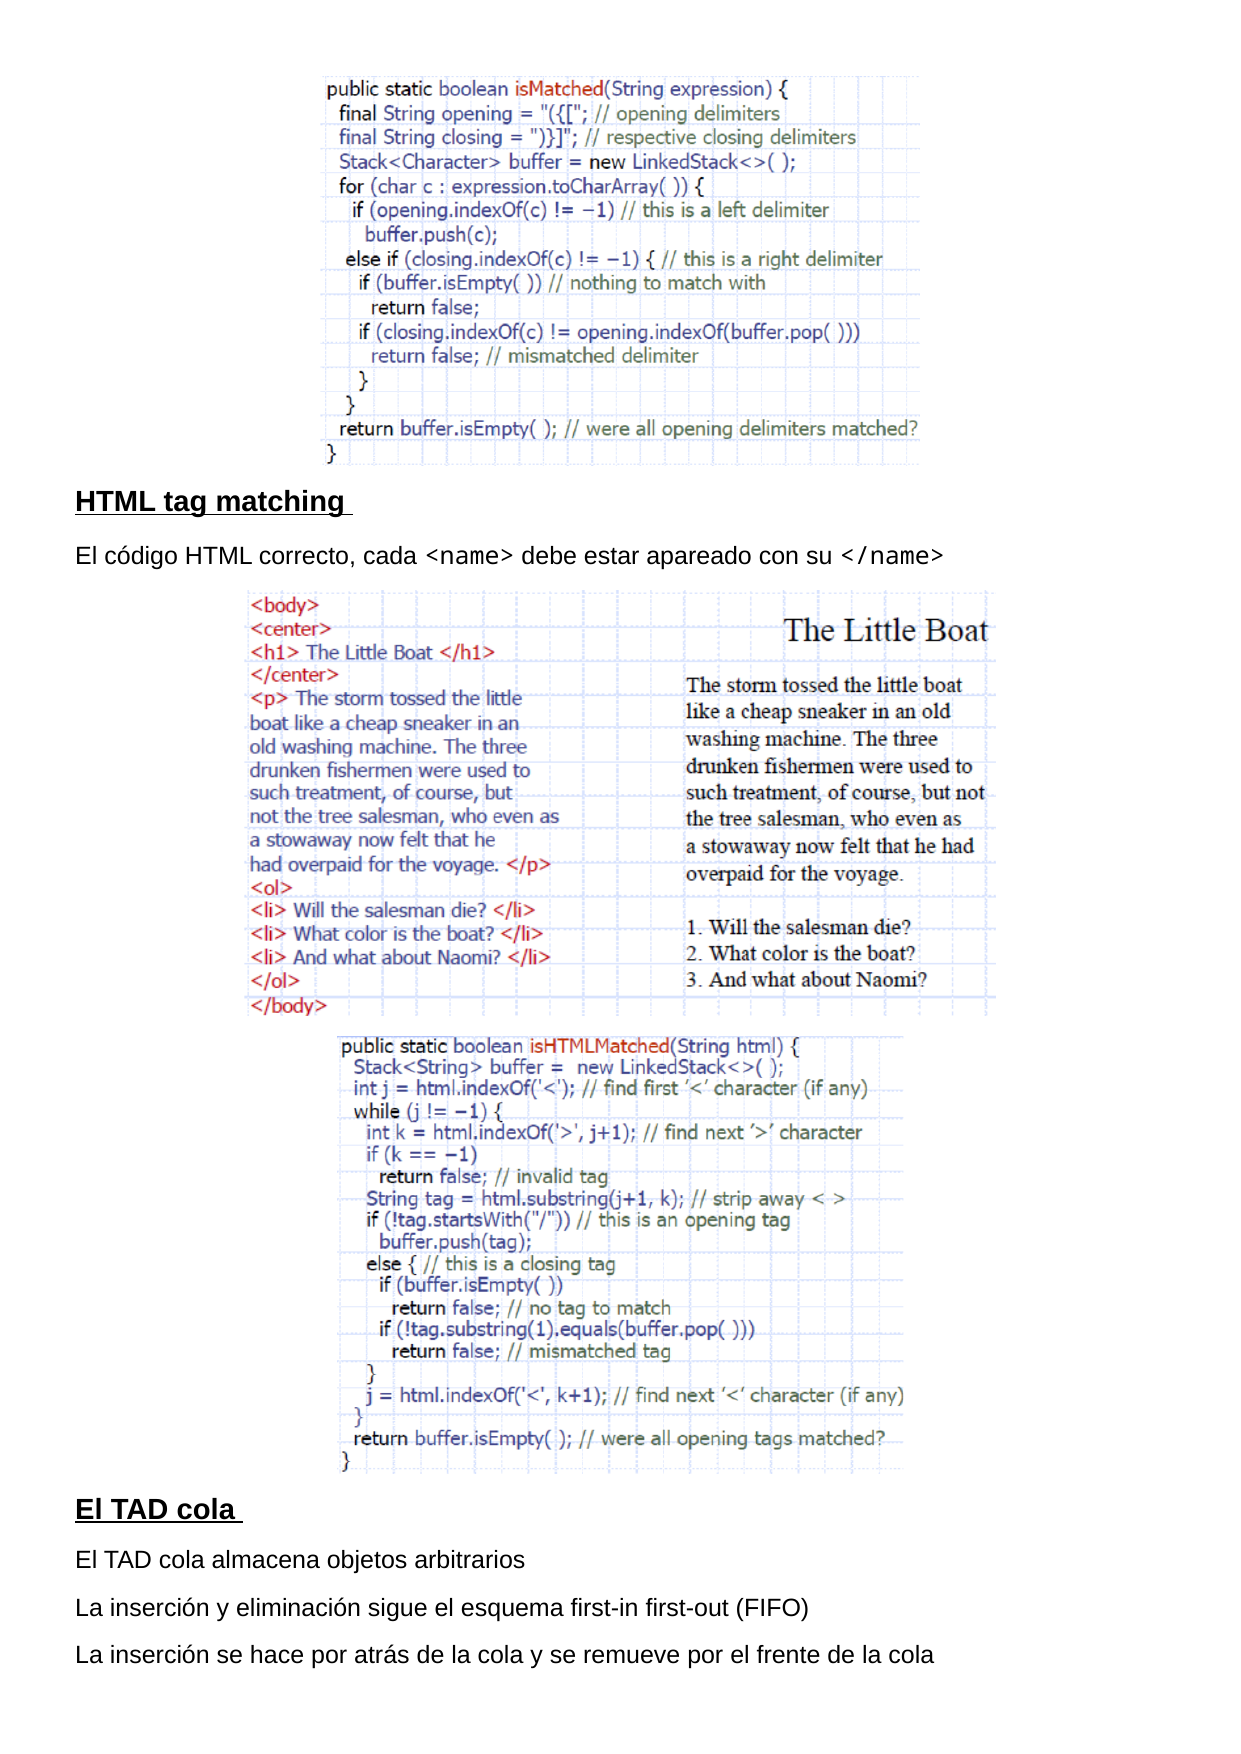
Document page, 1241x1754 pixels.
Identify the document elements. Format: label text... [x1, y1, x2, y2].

text La inserción se hace por atrás de la cola y se remueve por el frente de la cola [75, 1640, 1165, 1669]
picture [320, 75, 920, 466]
picture [336, 1034, 904, 1474]
text El código HTML correcto, cada <name> debe estar apareado con su </name> [75, 537, 1165, 571]
picture [244, 590, 996, 1016]
text La inserción y eliminación sigue el esquema first-in first-out (FIFO) [75, 1593, 1165, 1621]
text HTML tag matching [75, 484, 1165, 518]
text El TAD cola [75, 1492, 1165, 1526]
text El TAD cola almacena objetos arbitrarios [75, 1545, 1165, 1574]
